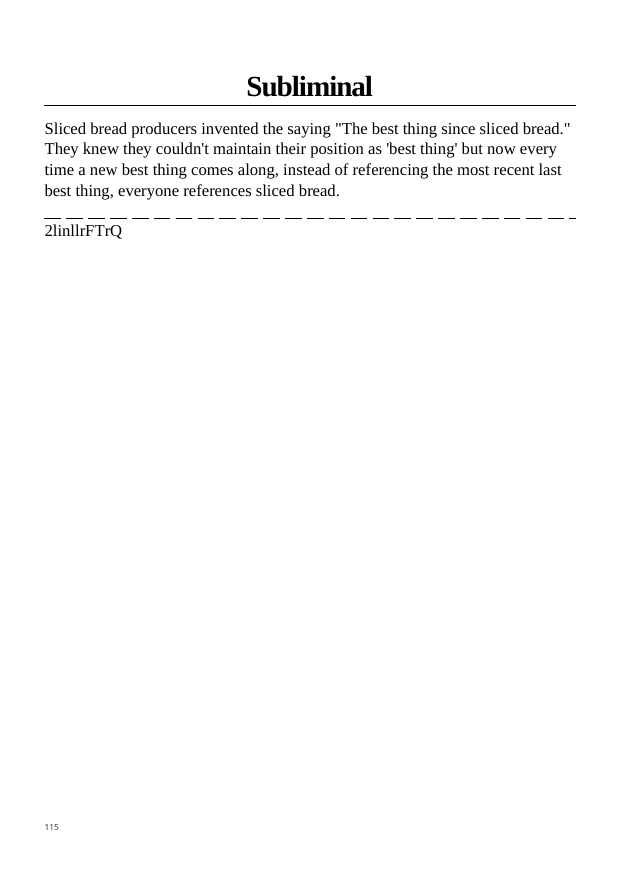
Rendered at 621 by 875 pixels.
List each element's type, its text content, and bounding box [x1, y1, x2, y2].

text 2linllrFTrQ [44, 218, 576, 240]
text Sliced bread producers invented the saying "The best thing since sliced bread." They knew they couldn't maintain their position as 'best thing' but now every time a new best thing comes along, instead of referencing the most recent last best thing, everyone references sliced bread. [44, 118, 576, 199]
subtitle Subliminal [44, 69, 576, 105]
